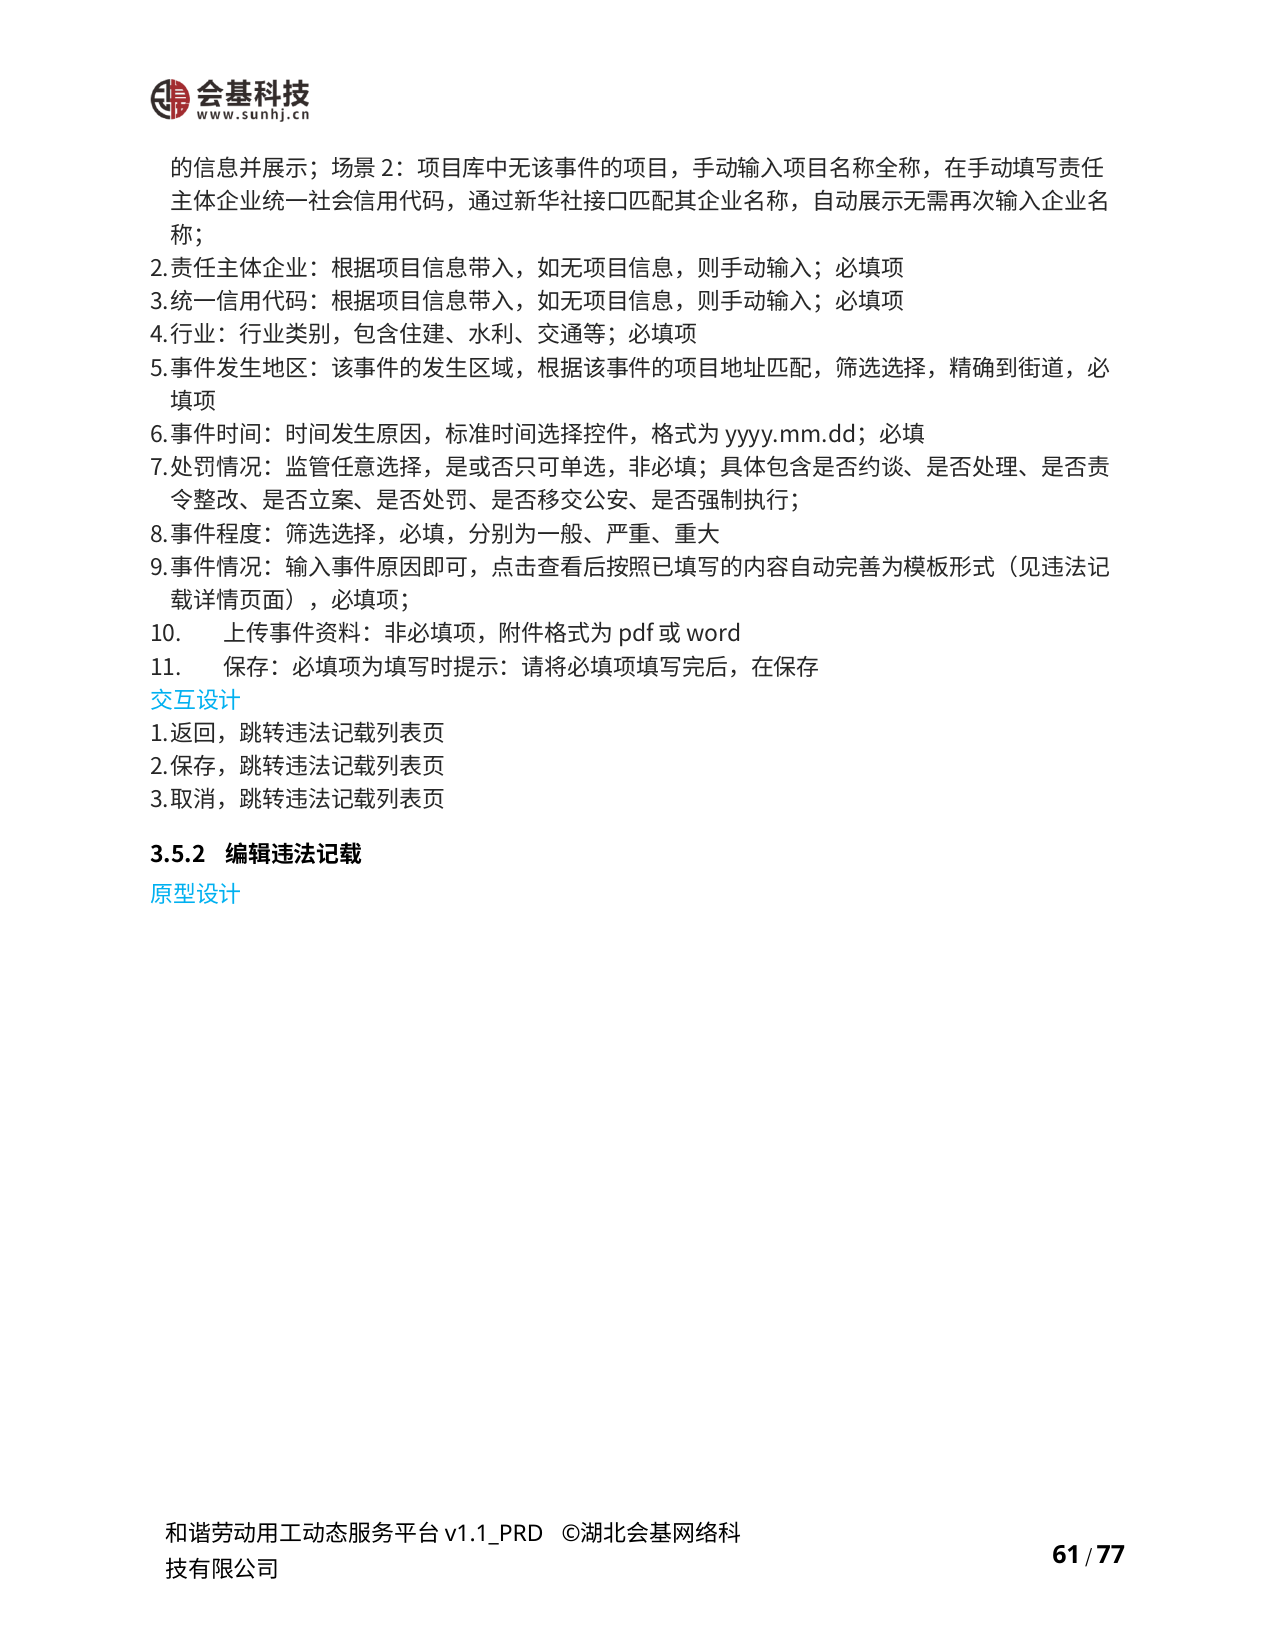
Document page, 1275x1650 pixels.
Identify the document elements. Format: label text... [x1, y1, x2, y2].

list 事件时间：时间发生原因，标准时间选择控件，格式为yyyy.mm.dd；必填 [150, 416, 1125, 449]
list 行业：行业类别，包含住建、水利、交通等；必填项 [150, 316, 1125, 349]
list 事件情况：输入事件原因即可，点击查看后按照已填写的内容自动完善为模板形式（见违法记载详情页面），必填项； [150, 549, 1125, 615]
list 事件发生地区：该事件的发生区域，根据该事件的项目地址匹配，筛选选择，精确到街道，必填项 [150, 349, 1125, 416]
subtitle 编辑违法记载 [150, 835, 1125, 869]
list 事件程度：筛选选择，必填，分别为一般、严重、重大 [150, 516, 1125, 549]
text 原型设计 [150, 875, 1125, 909]
list 保存，跳转违法记载列表页 [150, 748, 1125, 781]
picture [150, 79, 309, 122]
list 处罚情况：监管任意选择，是或否只可单选，非必填；具体包含是否约谈、是否处理、是否责令整改、是否立案、是否处罚、是否移交公安、是否强制执行； [150, 449, 1125, 516]
list 返回，跳转违法记载列表页 [150, 715, 1125, 748]
list 保存：必填项为填写时提示：请将必填项填写完后，在保存 [150, 648, 1125, 682]
text 交互设计 [150, 682, 1125, 715]
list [150, 150, 1125, 250]
list 取消，跳转违法记载列表页 [150, 781, 1125, 814]
list 统一信用代码：根据项目信息带入，如无项目信息，则手动输入；必填项 [150, 283, 1125, 316]
list 上传事件资料：非必填项，附件格式为pdf或word [150, 615, 1125, 648]
list 责任主体企业：根据项目信息带入，如无项目信息，则手动输入；必填项 [150, 250, 1125, 283]
